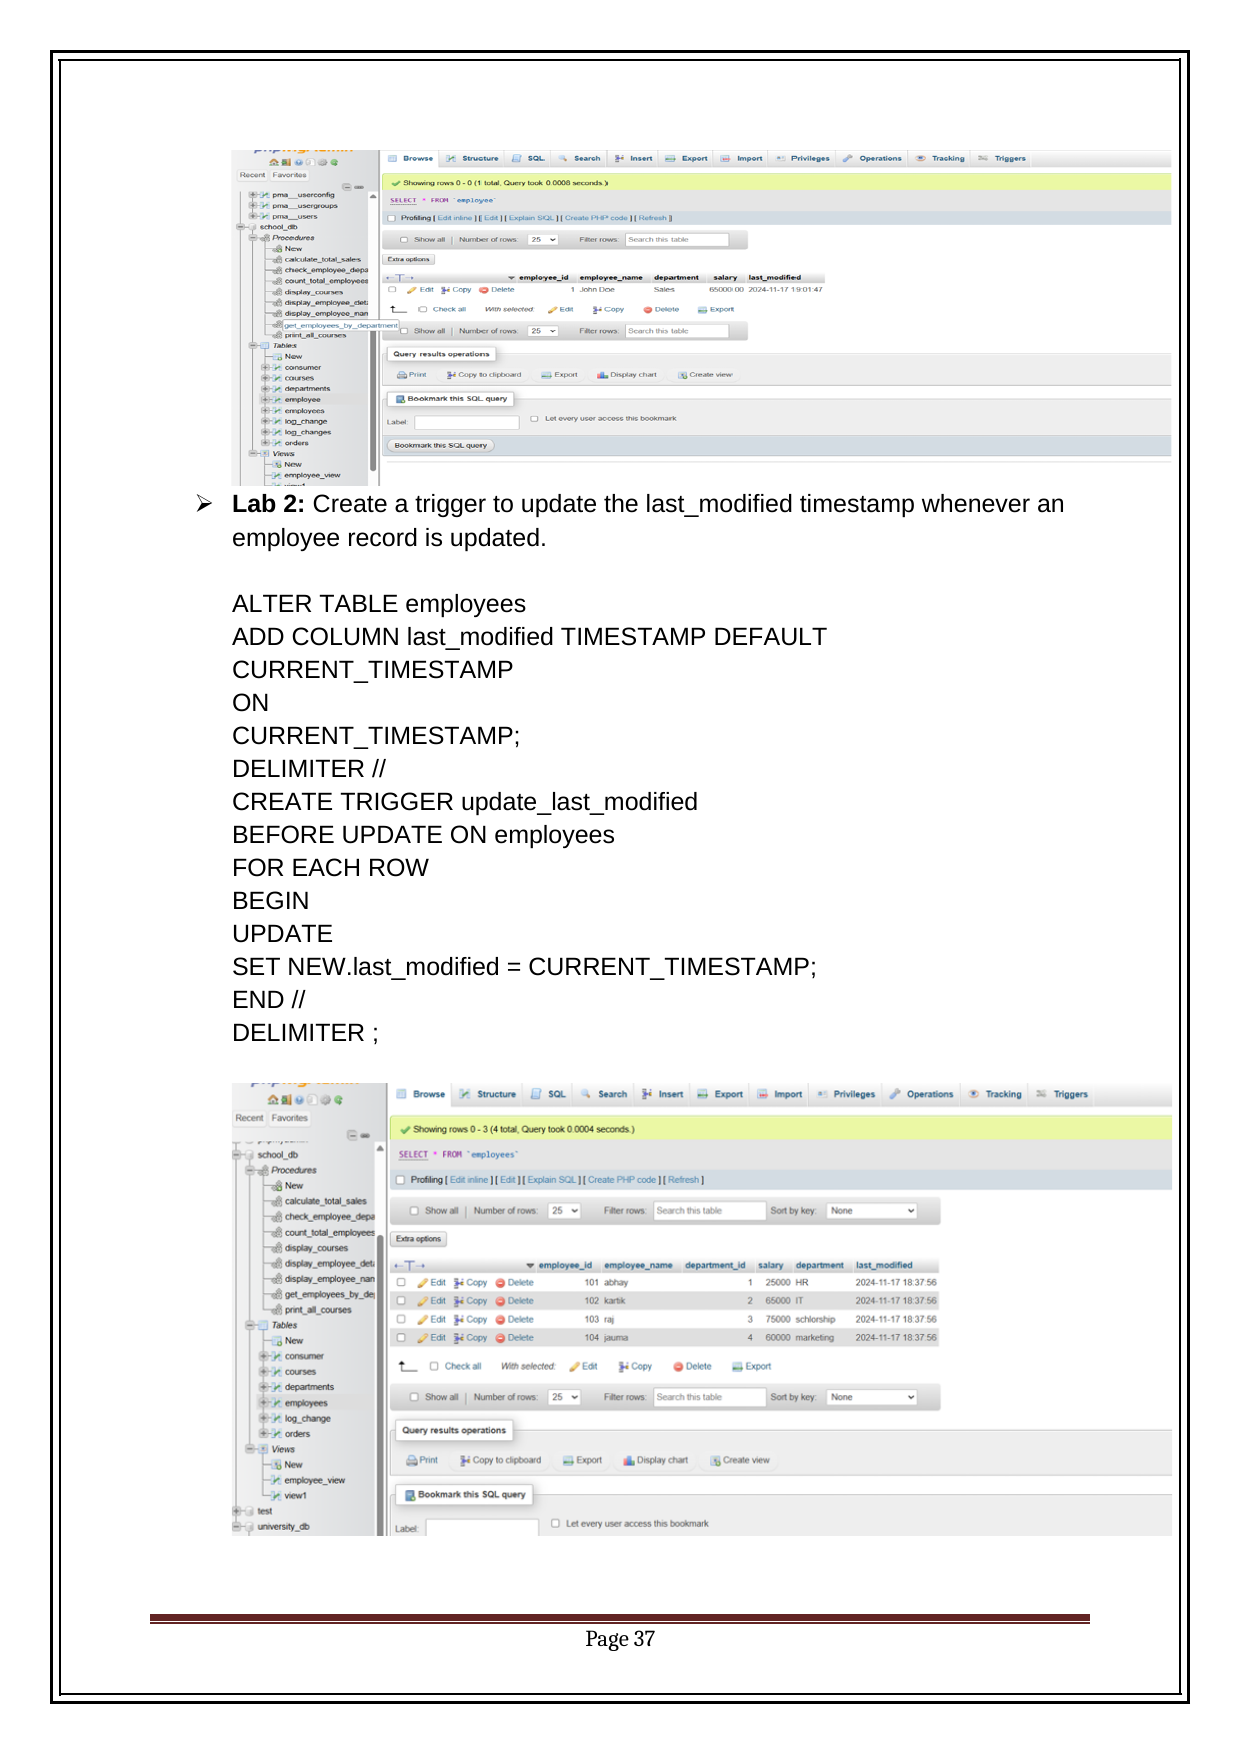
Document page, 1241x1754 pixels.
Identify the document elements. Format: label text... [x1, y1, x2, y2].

picture [231, 1083, 1173, 1536]
list ADD COLUMN last_modified TIMESTAMP DEFAULT [232, 622, 1090, 650]
list Lab 2: Create a trigger to update the last_modified timestamp whenever an employee record is updated. [194, 489, 1090, 551]
list DELIMITER ; [232, 1018, 1090, 1047]
list CURRENT_TIMESTAMP [232, 655, 1090, 683]
list DELIMITER // [232, 754, 1090, 782]
list ON [232, 688, 1090, 716]
list UPDATE [232, 919, 1090, 948]
picture [231, 150, 1172, 486]
list SET NEW.last_modified = CURRENT_TIMESTAMP; [232, 952, 1090, 981]
list CURRENT_TIMESTAMP; [232, 721, 1090, 749]
list END // [232, 985, 1090, 1014]
list ALTER TABLE employees [232, 589, 1090, 617]
list CREATE TRIGGER update_last_modified [232, 787, 1090, 816]
list BEFORE UPDATE ON employees [232, 820, 1090, 848]
list FOR EACH ROW [232, 853, 1090, 882]
list BEGIN [232, 886, 1090, 914]
